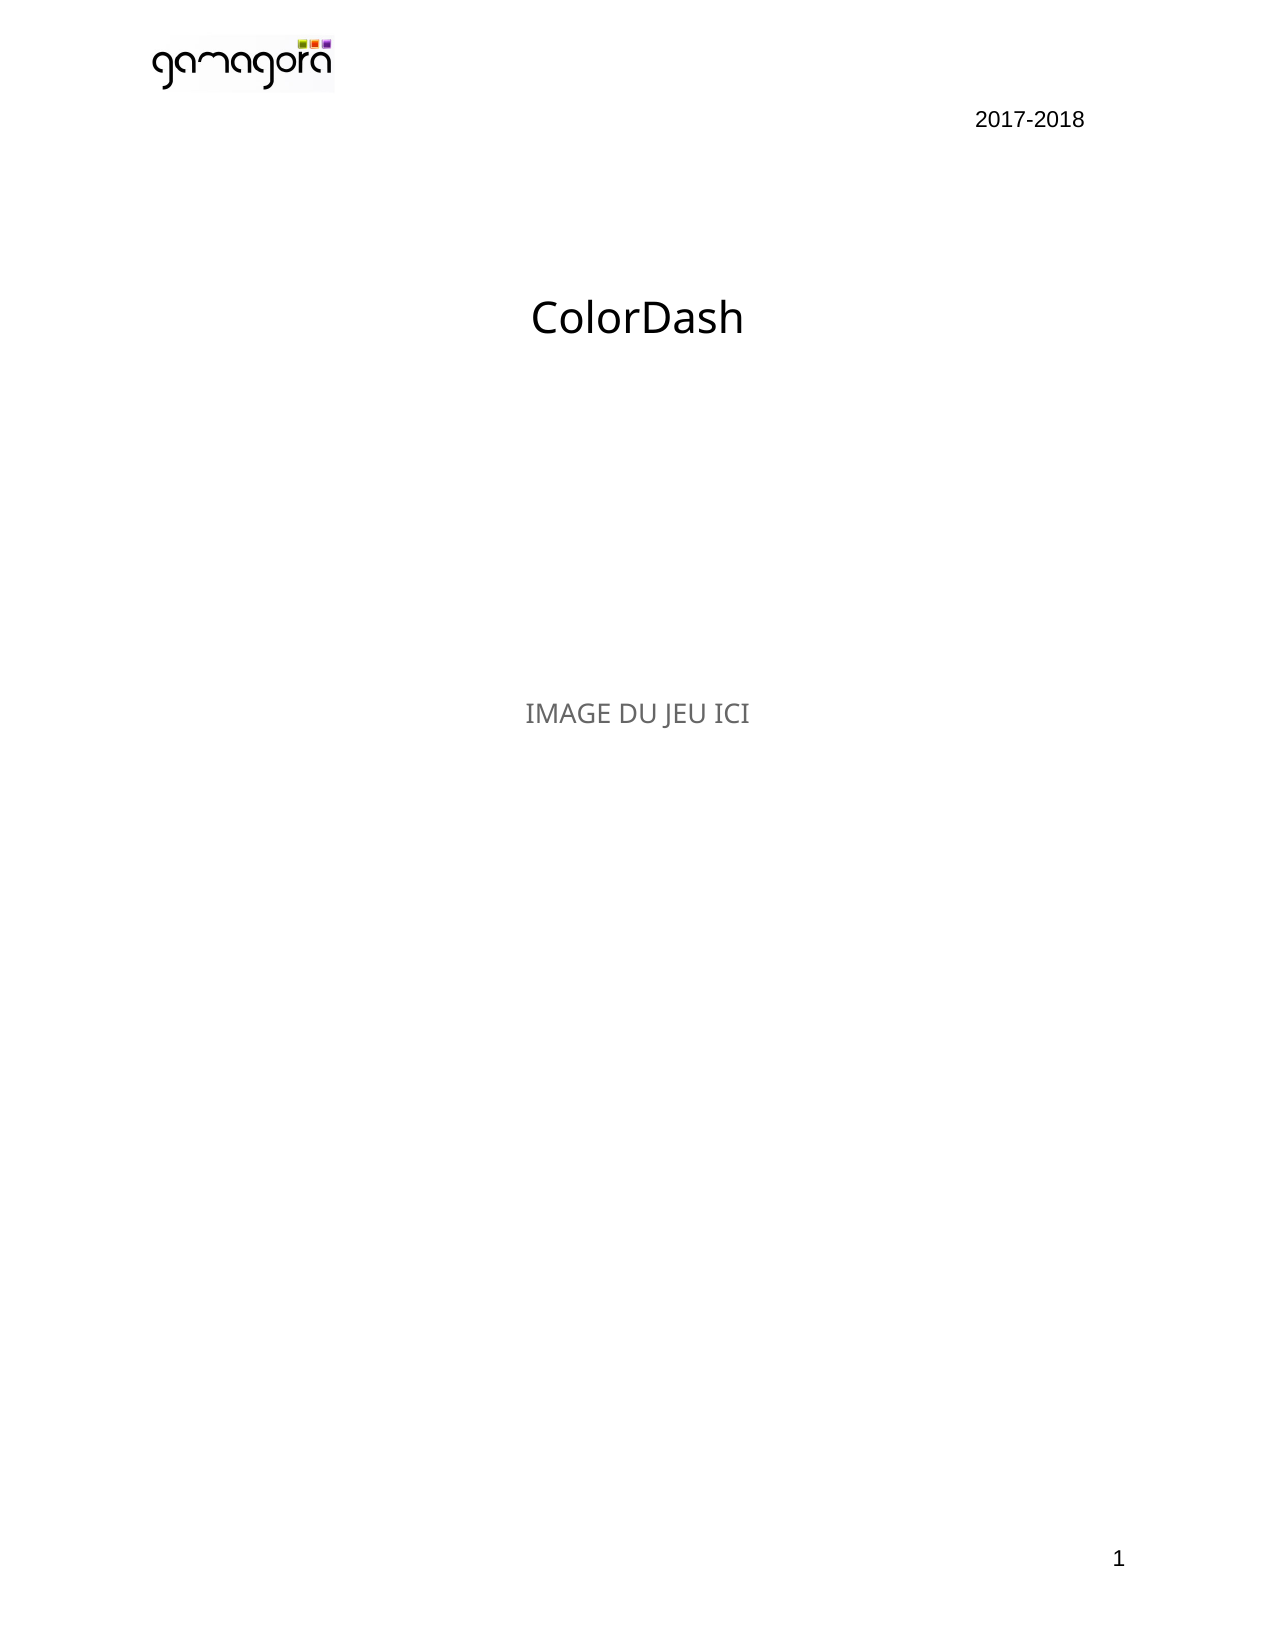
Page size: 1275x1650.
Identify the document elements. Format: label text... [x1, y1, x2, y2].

text IMAGE DU JEU ICI [150, 694, 1125, 731]
title ColorDash [150, 287, 1125, 346]
picture [150, 0, 336, 128]
